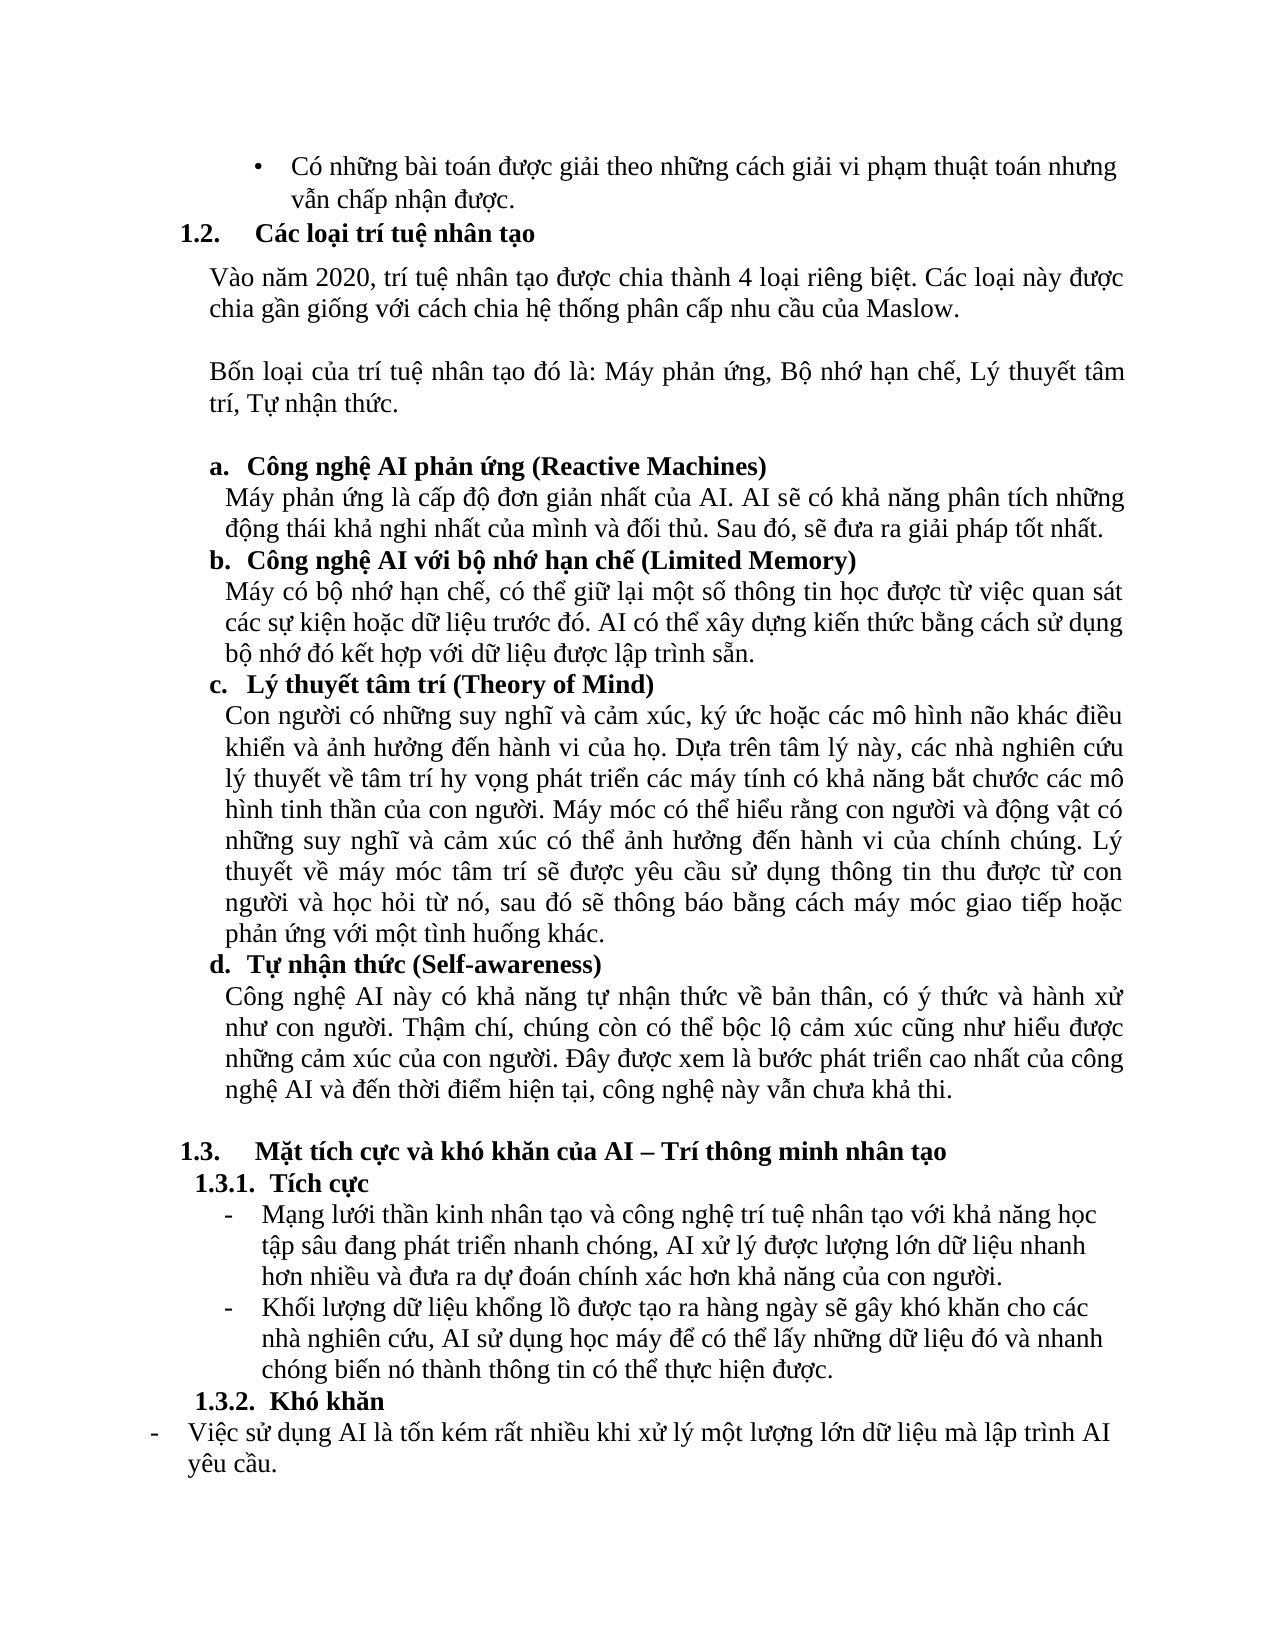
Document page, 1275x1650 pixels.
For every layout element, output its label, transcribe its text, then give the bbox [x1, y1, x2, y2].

list Các loại trí tuệ nhân tạo [179, 217, 1125, 248]
list Lý thuyết tâm trí (Theory of Mind) [209, 668, 1125, 699]
list Việc sử dụng AI là tốn kém rất nhiều khi xử lý một lượng lớn dữ liệu mà lập trình AI yêu cầu. [150, 1416, 1125, 1478]
list Con người có những suy nghĩ và cảm xúc, ký ức hoặc các mô hình não khác điều khiển và ảnh hưởng đến hành vi của họ. Dựa trên tâm lý này, các nhà nghiên cứu lý thuyết về tâm trí hy vọng phát triển các máy tính có khả năng bắt chước các mô hình tinh thần của con người. Máy móc có thể hiểu rằng con người và động vật có những suy nghĩ và cảm xúc có thể ảnh hưởng đến hành vi của chính chúng. Lý thuyết về máy móc tâm trí sẽ được yêu cầu sử dụng thông tin thu được từ con người và học hỏi từ nó, sau đó sẽ thông báo bằng cách máy móc giao tiếp hoặc phản ứng với một tình huống khác. [225, 699, 1125, 949]
list Có những bài toán được giải theo những cách giải vi phạm thuật toán nhưng vẫn chấp nhận được. [253, 150, 1125, 215]
text Bốn loại của trí tuệ nhân tạo đó là: Máy phản ứng, Bộ nhớ hạn chế, Lý thuyết tâm trí, Tự nhận thức. [209, 356, 1125, 418]
list Mặt tích cực và khó khăn của AI – Trí thông minh nhân tạo [179, 1136, 1125, 1167]
list Tích cực [194, 1167, 1125, 1198]
text Vào năm 2020, trí tuệ nhân tạo được chia thành 4 loại riêng biệt. Các loại này được chia gần giống với cách chia hệ thống phân cấp nhu cầu của Maslow. [209, 261, 1125, 323]
list Công nghệ AI phản ứng (Reactive Machines) [209, 450, 1125, 481]
list Máy phản ứng là cấp độ đơn giản nhất của AI. AI sẽ có khả năng phân tích những động thái khả nghi nhất của mình và đối thủ. Sau đó, sẽ đưa ra giải pháp tốt nhất. [225, 481, 1125, 544]
list Tự nhận thức (Self-awareness) [209, 949, 1125, 980]
list Mạng lưới thần kinh nhân tạo và công nghệ trí tuệ nhân tạo với khả năng học tập sâu đang phát triển nhanh chóng, AI xử lý được lượng lớn dữ liệu nhanh hơn nhiều và đưa ra dự đoán chính xác hơn khả năng của con người. [224, 1198, 1125, 1291]
list Công nghệ AI với bộ nhớ hạn chế (Limited Memory) [209, 544, 1125, 575]
list Khó khăn [194, 1385, 1125, 1416]
list Công nghệ AI này có khả năng tự nhận thức về bản thân, có ý thức và hành xử như con người. Thậm chí, chúng còn có thể bộc lộ cảm xúc cũng như hiểu được những cảm xúc của con người. Đây được xem là bước phát triển cao nhất của công nghệ AI và đến thời điểm hiện tại, công nghệ này vẫn chưa khả thi. [225, 980, 1125, 1104]
list Khối lượng dữ liệu khổng lồ được tạo ra hàng ngày sẽ gây khó khăn cho các nhà nghiên cứu, AI sử dụng học máy để có thể lấy những dữ liệu đó và nhanh chóng biến nó thành thông tin có thể thực hiện được. [224, 1291, 1125, 1385]
list Máy có bộ nhớ hạn chế, có thể giữ lại một số thông tin học được từ việc quan sát các sự kiện hoặc dữ liệu trước đó. AI có thể xây dựng kiến thức bằng cách sử dụng bộ nhớ đó kết hợp với dữ liệu được lập trình sẵn. [225, 575, 1125, 668]
